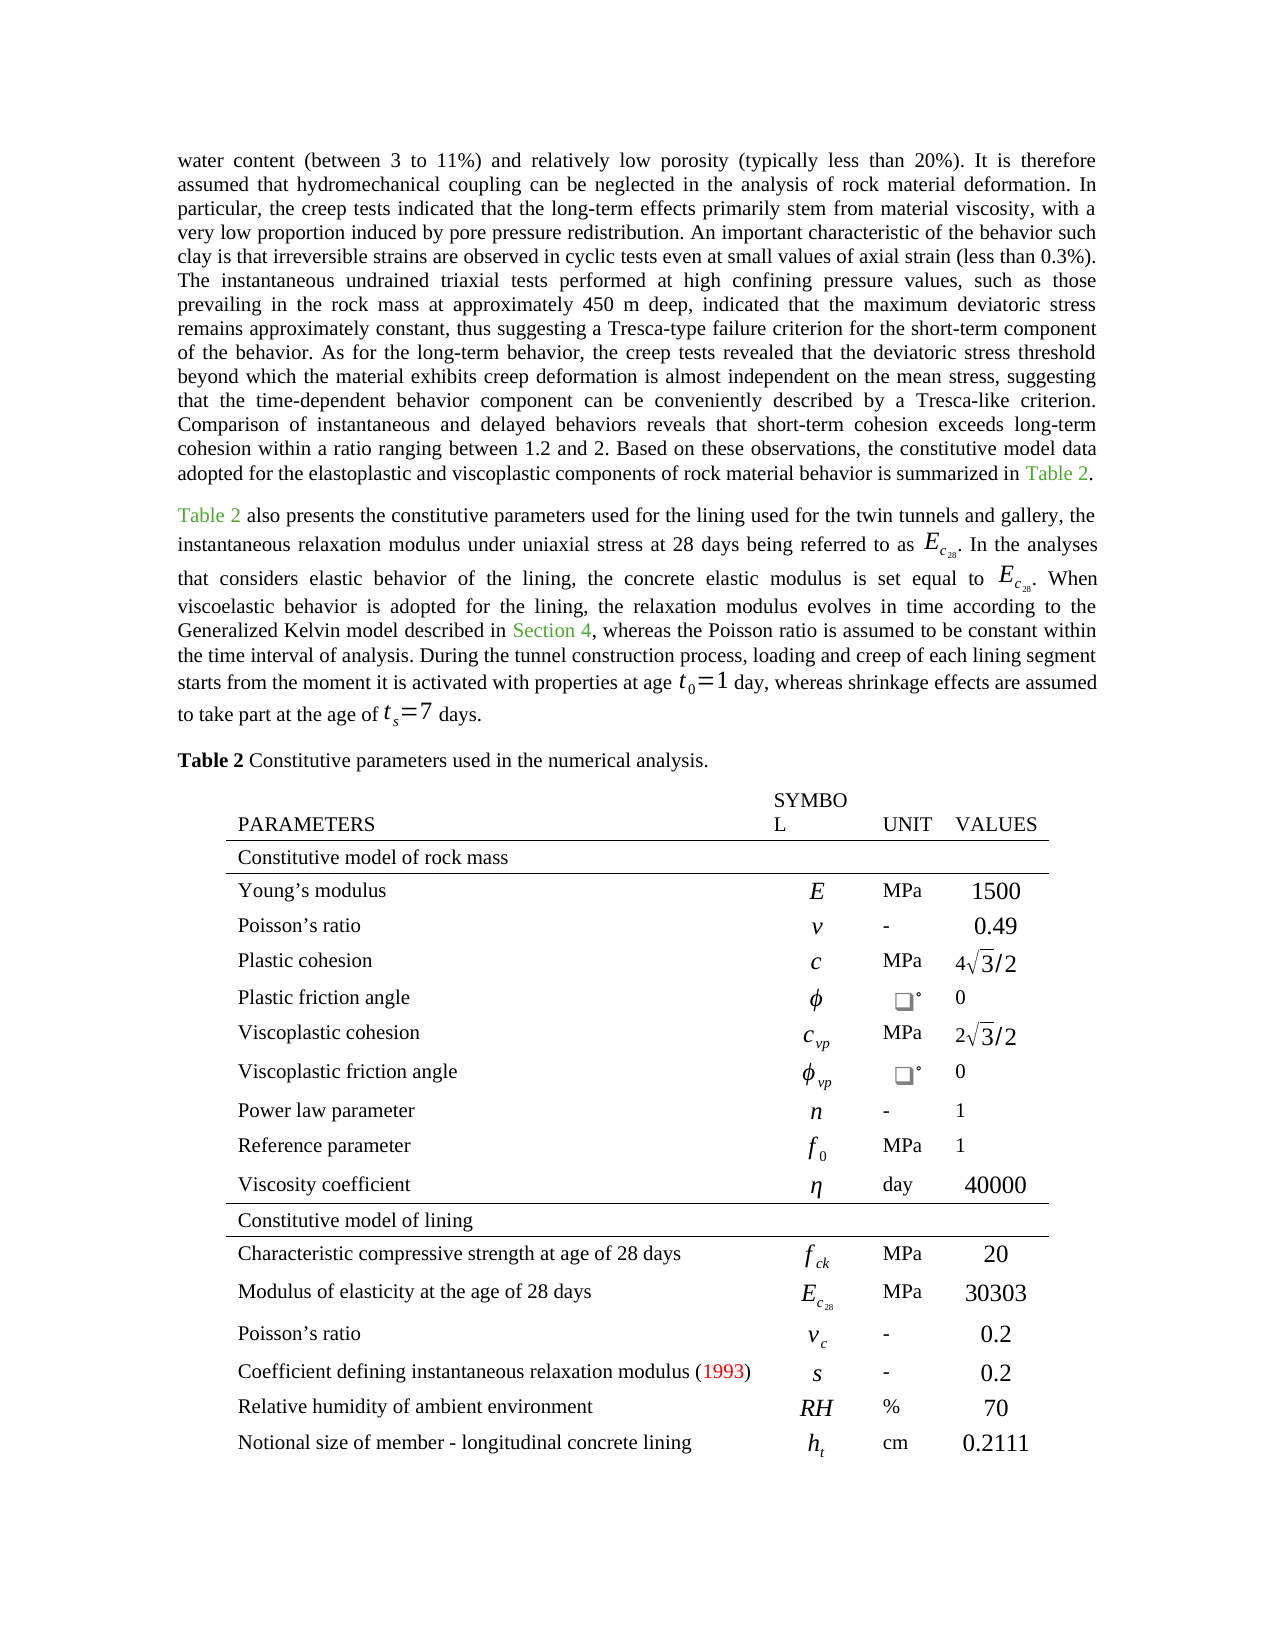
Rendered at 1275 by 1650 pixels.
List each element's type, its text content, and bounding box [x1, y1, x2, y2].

table_cell Constitutive model of rock mass [226, 841, 1048, 873]
table_cell 0 [944, 1055, 1048, 1094]
table_cell Power law parameter [226, 1094, 762, 1129]
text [177, 148, 1098, 484]
table_cell [762, 874, 871, 909]
table_cell [762, 1276, 871, 1317]
table_cell [944, 1426, 1048, 1465]
table_cell Poisson’s ratio [226, 1317, 762, 1356]
table_cell [871, 1055, 944, 1094]
table_header VALUES [944, 785, 1048, 840]
table_cell cm [871, 1426, 944, 1465]
table_cell 1 [944, 1094, 1048, 1129]
table_cell [762, 1317, 871, 1356]
text Table 2 also presents the constitutive parameters used for the lining used for the twin tunnels and gallery, the instantaneous relaxation modulus under uniaxial stress at 28 days being referred to as . In the analyses that considers elastic behavior of the lining, the concrete elastic modulus is set equal to . When viscoelastic behavior is adopted for the lining, the relaxation modulus evolves in time according to the Generalized Kelvin model described in Section 4, whereas the Poisson ratio is assumed to be constant within the time interval of analysis. During the tunnel construction process, loading and creep of each lining segment starts from the moment it is activated with properties at age day, whereas shrinkage effects are assumed to take part at the age of days. [177, 503, 1098, 729]
table_cell 2 [944, 1016, 1048, 1055]
table_cell [762, 1356, 871, 1391]
table_cell [762, 1426, 871, 1465]
table_cell Modulus of elasticity at the age of 28 days [226, 1276, 762, 1317]
table_cell Plastic cohesion [226, 944, 762, 981]
table_cell MPa [871, 1276, 944, 1317]
table_cell [944, 1168, 1048, 1203]
table_cell [762, 1237, 871, 1276]
table_header SYMBOL [762, 785, 871, 840]
table_cell Viscoplastic cohesion [226, 1016, 762, 1055]
table_cell 0 [944, 981, 1048, 1016]
table_cell [944, 909, 1048, 944]
table_cell - [871, 1317, 944, 1356]
table_cell [762, 1168, 871, 1203]
table_cell Relative humidity of ambient environment [226, 1391, 762, 1426]
table_cell [762, 909, 871, 944]
table_cell [944, 874, 1048, 909]
table_cell [762, 1129, 871, 1168]
table_cell 4 [944, 944, 1048, 981]
table_cell MPa [871, 1237, 944, 1276]
table_cell [762, 944, 871, 981]
table_cell Characteristic compressive strength at age of 28 days [226, 1237, 762, 1276]
table_cell [944, 1276, 1048, 1317]
table_cell - [871, 1356, 944, 1391]
table_cell - [871, 909, 944, 944]
table_cell Poisson’s ratio [226, 909, 762, 944]
text Table 2 Constitutive parameters used in the numerical analysis. [177, 748, 1098, 772]
table_cell Notional size of member - longitudinal concrete lining [226, 1426, 762, 1465]
table_cell Young’s modulus [226, 874, 762, 909]
table_cell [762, 1055, 871, 1094]
table_header PARAMETERS [226, 785, 762, 840]
table_cell MPa [871, 944, 944, 981]
table_cell Plastic friction angle [226, 981, 762, 1016]
table_cell MPa [871, 1129, 944, 1168]
table_cell [762, 1391, 871, 1426]
table_cell [762, 1016, 871, 1055]
table_header UNIT [871, 785, 944, 840]
table_cell Coefficient defining instantaneous relaxation modulus (1993) [226, 1356, 762, 1391]
table_cell - [871, 1094, 944, 1129]
table_cell [871, 981, 944, 1016]
table_cell MPa [871, 874, 944, 909]
table_cell Viscosity coefficient [226, 1168, 762, 1203]
table_cell [944, 1356, 1048, 1391]
table_cell Reference parameter [226, 1129, 762, 1168]
table_cell [762, 981, 871, 1016]
table_cell Constitutive model of lining [226, 1204, 1048, 1236]
table_cell [944, 1237, 1048, 1276]
table_cell day [871, 1168, 944, 1203]
table_cell % [871, 1391, 944, 1426]
table_cell [944, 1391, 1048, 1426]
table_cell Viscoplastic friction angle [226, 1055, 762, 1094]
table_cell 1 [944, 1129, 1048, 1168]
table_cell [762, 1094, 871, 1129]
table_cell [944, 1317, 1048, 1356]
table_cell MPa [871, 1016, 944, 1055]
